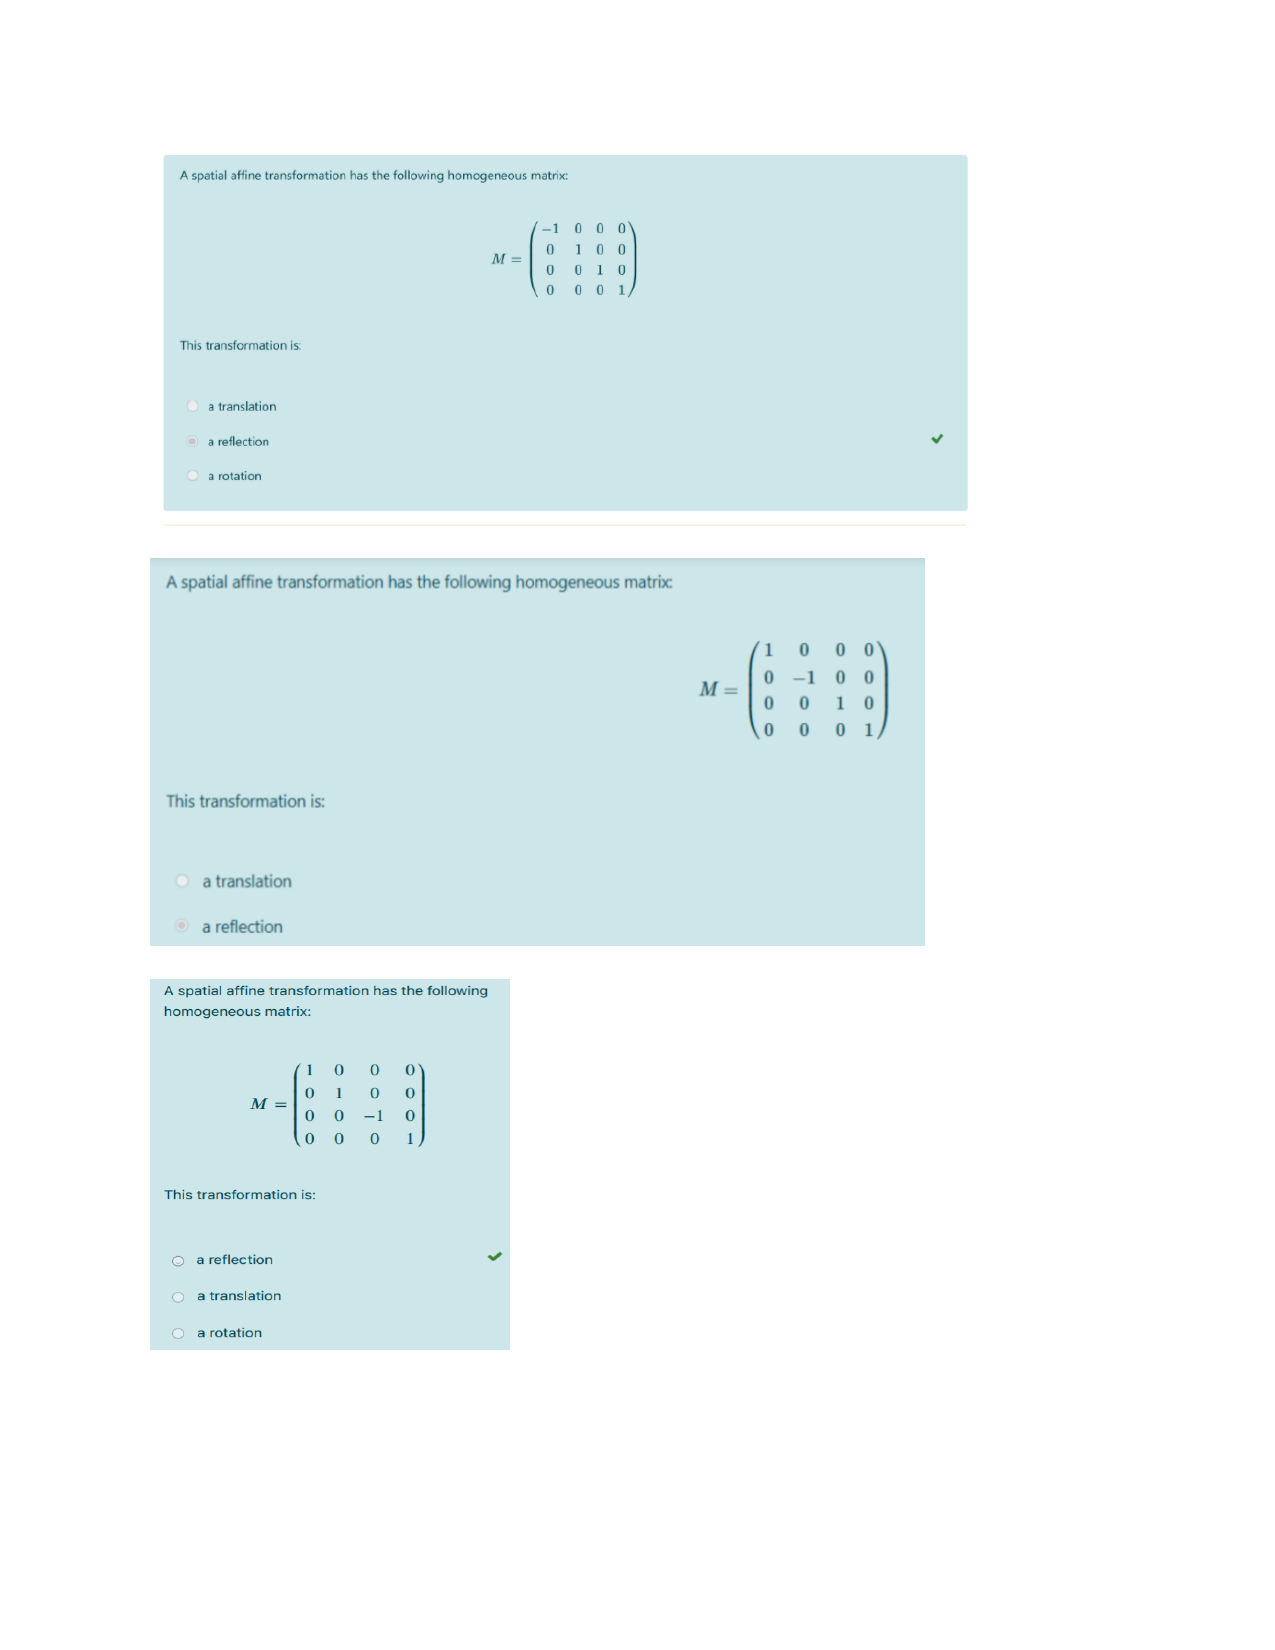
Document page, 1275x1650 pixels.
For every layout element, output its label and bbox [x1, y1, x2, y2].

picture [150, 979, 511, 1350]
picture [150, 150, 977, 526]
picture [150, 558, 926, 946]
